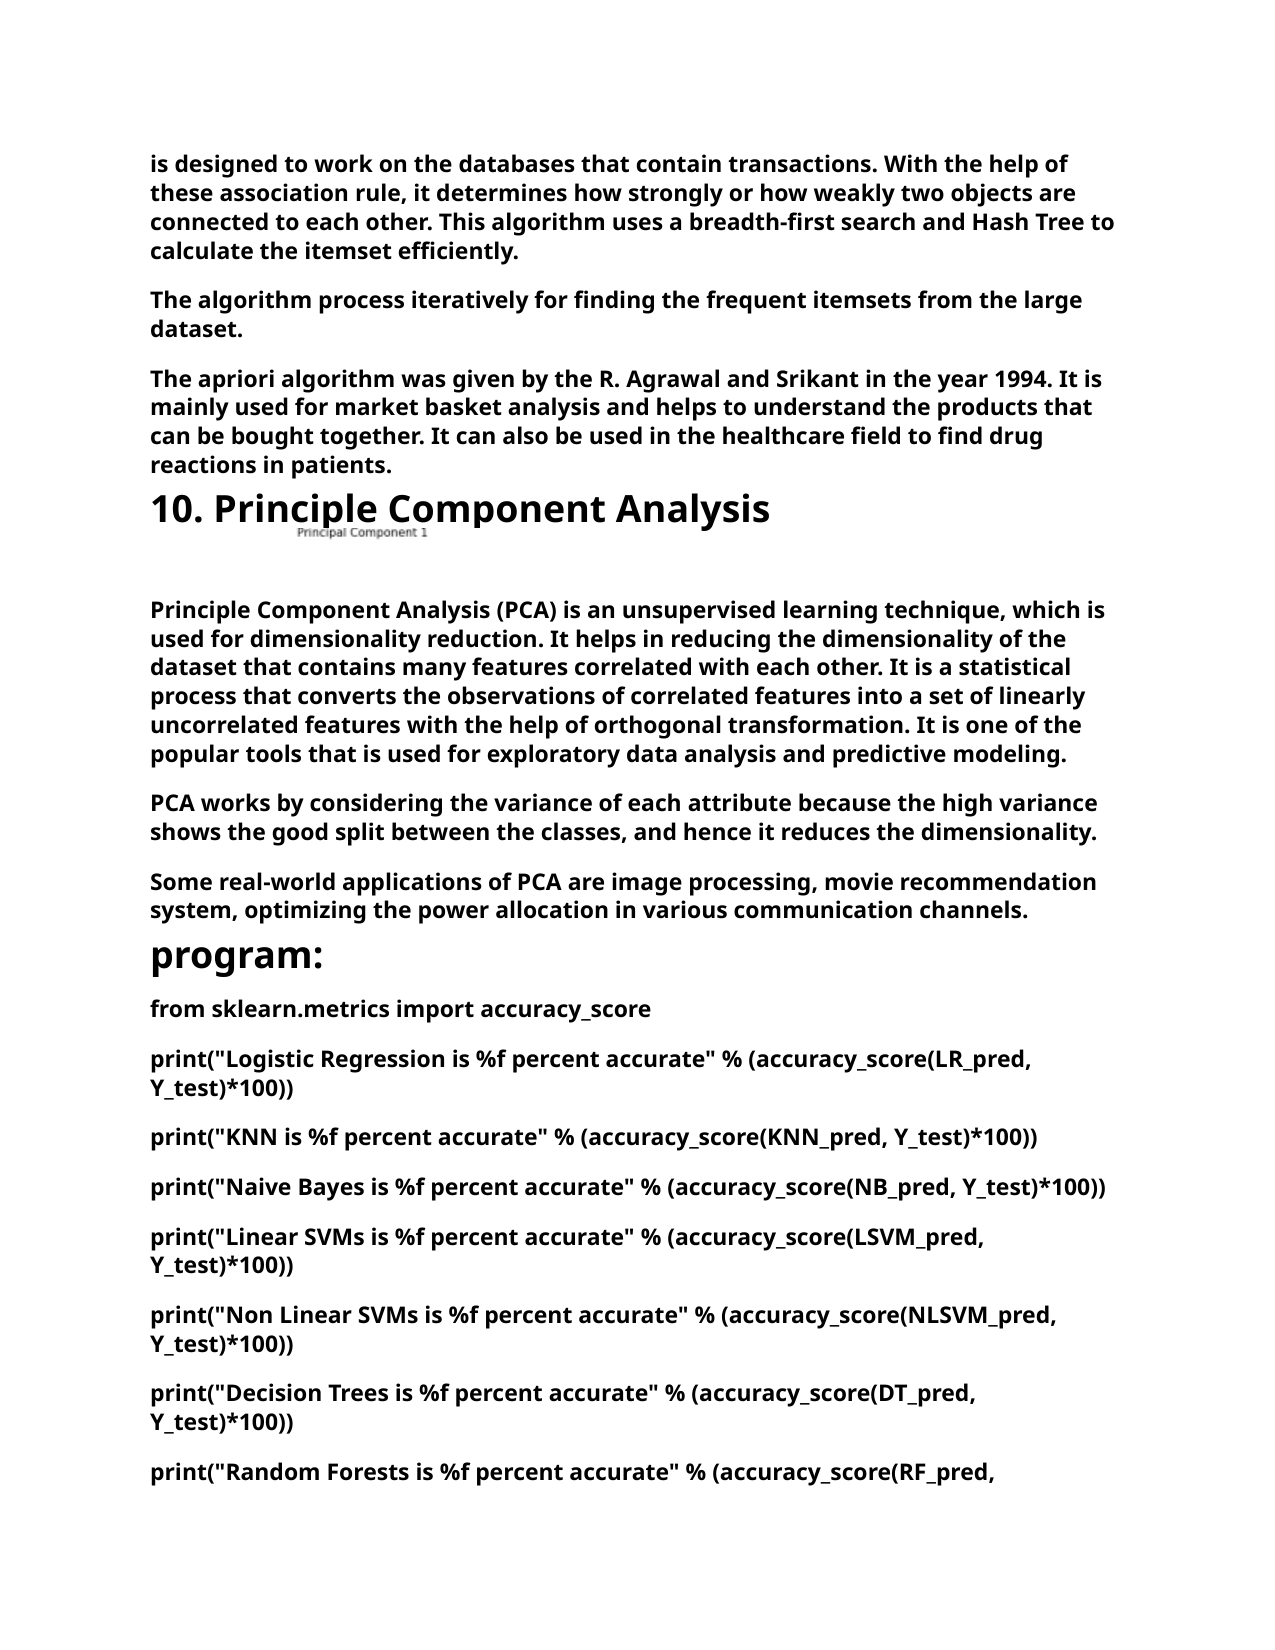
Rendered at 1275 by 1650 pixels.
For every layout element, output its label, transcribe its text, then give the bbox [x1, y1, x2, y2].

text Some real-world applications of PCA are image processing, movie recommendation system, optimizing the power allocation in various communication channels. [150, 867, 1125, 924]
text print("Naive Bayes is %f percent accurate" % (accuracy_score(NB_pred, Y_test)*100)) [150, 1172, 1125, 1201]
text print("Non Linear SVMs is %f percent accurate" % (accuracy_score(NLSVM_pred, Y_test)*100)) [150, 1300, 1125, 1358]
text 10. Principle Component Analysis [150, 500, 1125, 529]
text PCA works by considering the variance of each attribute because the high variance shows the good split between the classes, and hence it reduces the dimensionality. [150, 789, 1125, 846]
text print("Linear SVMs is %f percent accurate" % (accuracy_score(LSVM_pred, Y_test)*100)) [150, 1222, 1125, 1279]
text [150, 150, 1125, 265]
text print("Logistic Regression is %f percent accurate" % (accuracy_score(LR_pred, Y_test)*100)) [150, 1044, 1125, 1102]
text from sklearn.metrics import accuracy_score [150, 995, 1125, 1024]
text print("KNN is %f percent accurate" % (accuracy_score(KNN_pred, Y_test)*100)) [150, 1123, 1125, 1152]
text The algorithm process iteratively for finding the frequent itemsets from the large dataset. [150, 286, 1125, 343]
text Principle Component Analysis (PCA) is an unsupervised learning technique, which is used for dimensionality reduction. It helps in reducing the dimensionality of the dataset that contains many features correlated with each other. It is a statistical process that converts the observations of correlated features into a set of linearly uncorrelated features with the help of orthogonal transformation. It is one of the popular tools that is used for exploratory data analysis and predictive modeling. [150, 595, 1125, 768]
text The apriori algorithm was given by the R. Agrawal and Srikant in the year 1994. It is mainly used for market basket analysis and helps to understand the products that can be bought together. It can also be used in the healthcare field to find drug reactions in patients. [150, 364, 1125, 479]
text print("Decision Trees is %f percent accurate" % (accuracy_score(DT_pred, Y_test)*100)) [150, 1379, 1125, 1436]
text program: [150, 945, 1125, 974]
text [150, 1457, 1125, 1486]
